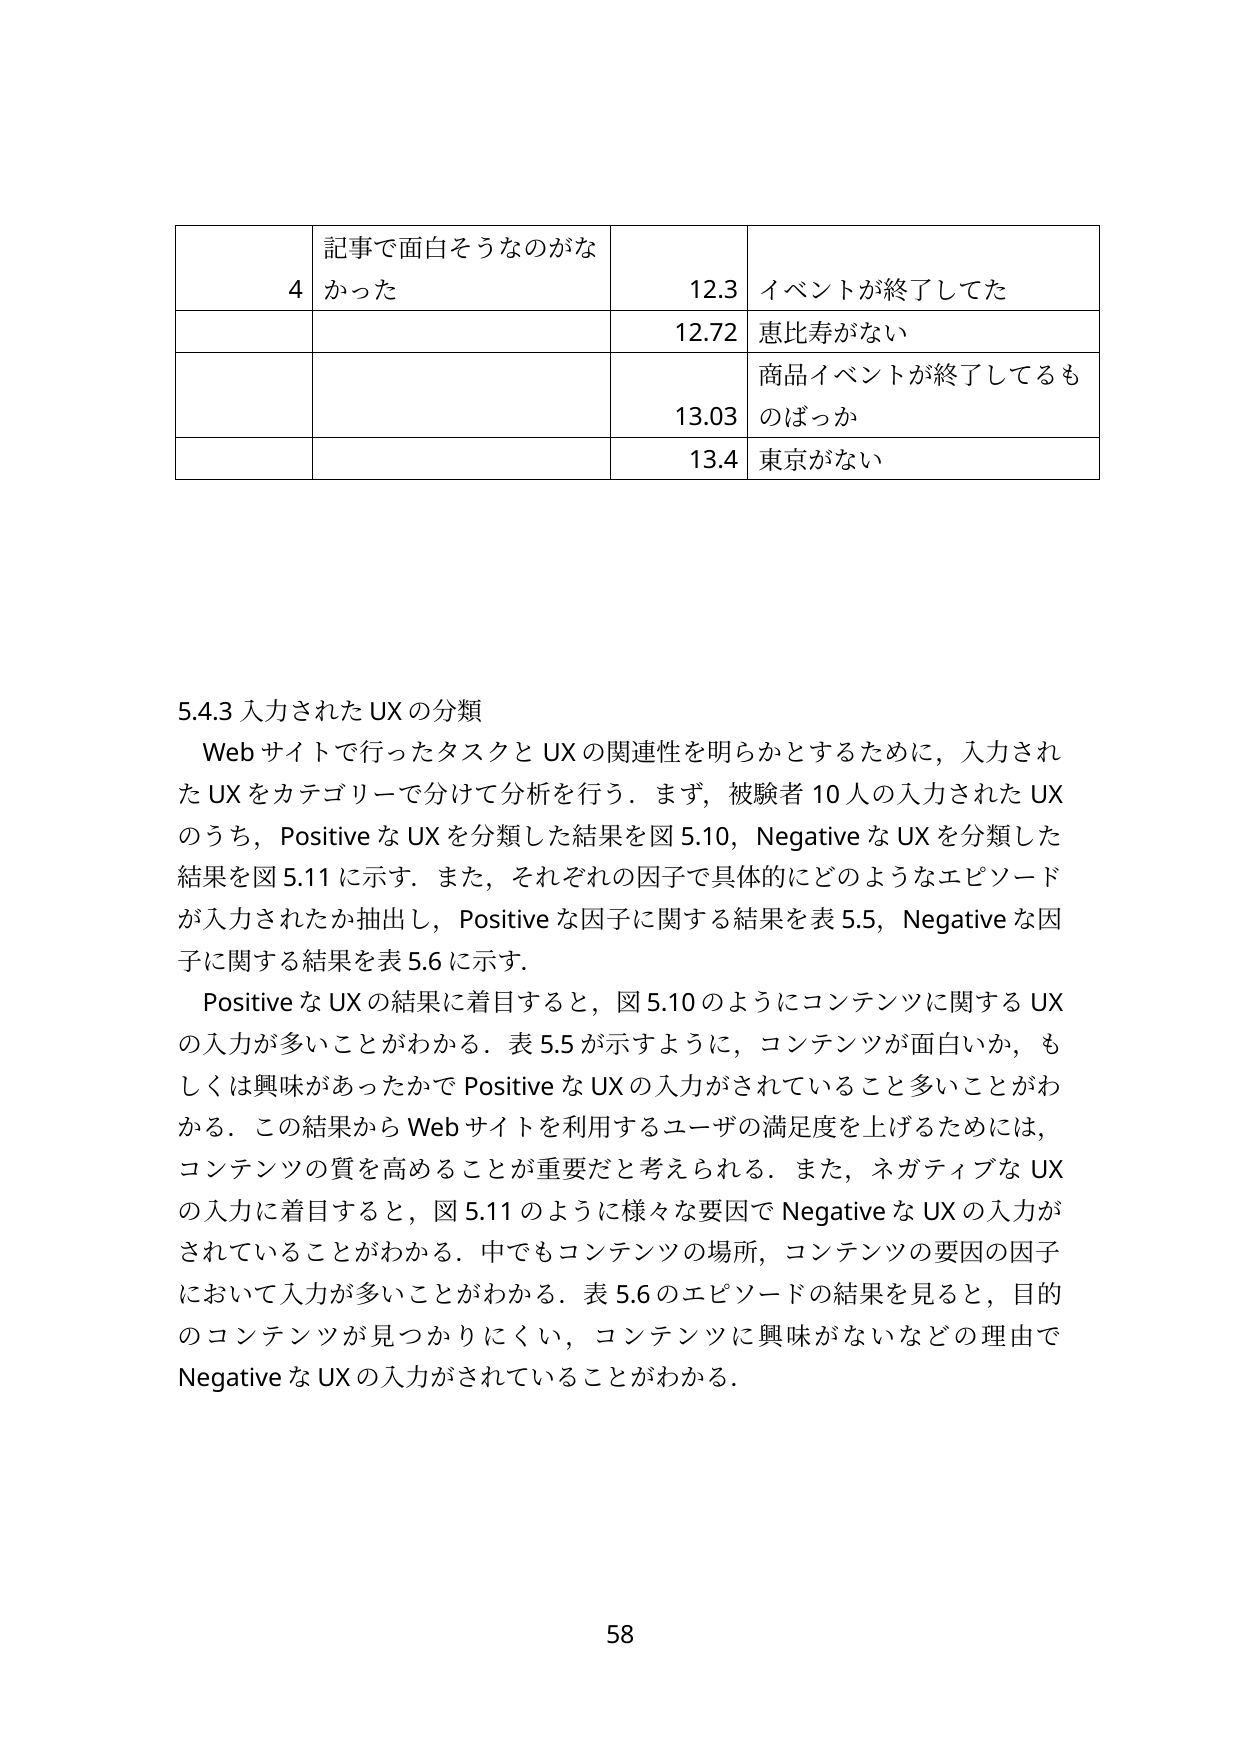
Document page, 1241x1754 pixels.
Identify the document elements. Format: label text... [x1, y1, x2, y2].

text Webサイトで行ったタスクとUXの関連性を明らかとするために，入力されたUXをカテゴリーで分けて分析を行う．まず，被験者10人の入力されたUXのうち，PositiveなUXを分類した結果を図5.10，NegativeなUXを分類した結果を図5.11に示す．また，それぞれの因子で具体的にどのようなエピソードが入力されたか抽出し，Positiveな因子に関する結果を表5.5，Negativeな因子に関する結果を表5.6に示す． [177, 730, 1063, 980]
table_cell [313, 353, 610, 437]
table_cell 12.72 [611, 311, 747, 352]
table_cell [176, 311, 312, 352]
table_cell 恵比寿がない [748, 311, 1099, 352]
table_cell [176, 353, 312, 437]
text PositiveなUXの結果に着目すると，図5.10のようにコンテンツに関するUXの入力が多いことがわかる．表5.5が示すように，コンテンツが面白いか，もしくは興味があったかでPositiveなUXの入力がされていること多いことがわかる．この結果からWebサイトを利用するユーザの満足度を上げるためには，コンテンツの質を高めることが重要だと考えられる．また，ネガティブなUXの入力に着目すると，図5.11のように様々な要因でNegativeなUXの入力がされていることがわかる．中でもコンテンツの場所，コンテンツの要因の因子において入力が多いことがわかる．表5.6のエピソードの結果を見ると，目的のコンテンツが見つかりにくい，コンテンツに興味がないなどの理由でNegativeなUXの入力がされていることがわかる． [177, 980, 1063, 1397]
table_cell イベントが終了してた [748, 226, 1099, 309]
text 5.4.3 入力されたUXの分類 [177, 689, 1063, 730]
table_cell [313, 311, 610, 352]
table_cell 12.3 [611, 226, 747, 309]
table_cell 商品イベントが終了してるものばっか [748, 353, 1099, 437]
table_cell [176, 438, 312, 479]
table_cell 13.03 [611, 353, 747, 437]
table_cell 記事で面白そうなのがなかった [313, 226, 610, 309]
table_cell 13.4 [611, 438, 747, 479]
table_cell [313, 438, 610, 479]
table_cell 4 [176, 226, 312, 309]
table_cell 東京がない [748, 438, 1099, 479]
